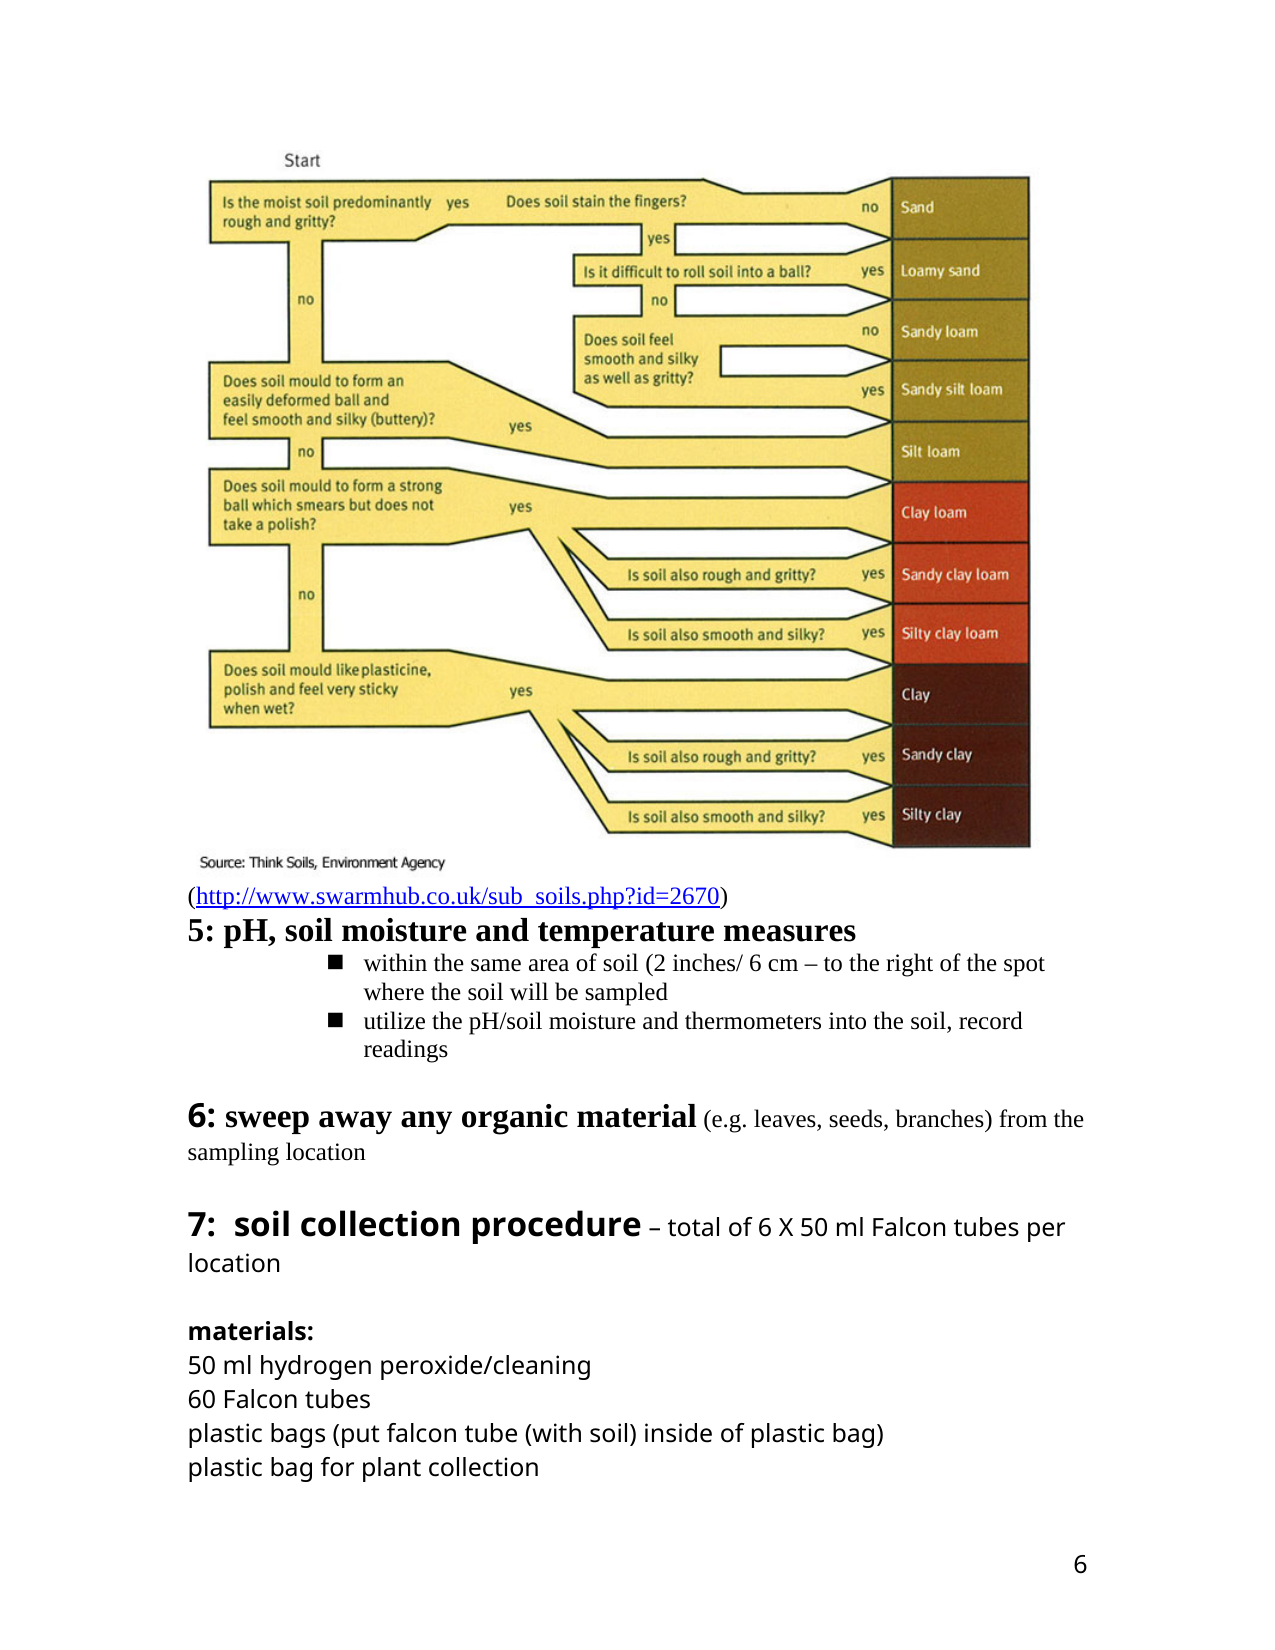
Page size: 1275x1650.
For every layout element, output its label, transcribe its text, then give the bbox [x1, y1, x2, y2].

text 5: pH, soil moisture and temperature measures [187, 910, 1087, 948]
list utilize the pH/soil moisture and thermometers into the soil, record readings [326, 1006, 1087, 1063]
text materials: [187, 1314, 1087, 1348]
text 7: soil collection procedure – total of 6 X 50 ml Falcon tubes per location [187, 1200, 1087, 1280]
text 50 ml hydrogen peroxide/cleaning [187, 1348, 1087, 1382]
text plastic bag for plant collection [187, 1450, 1087, 1484]
text plastic bags (put falcon tube (with soil) inside of plastic bag) [187, 1416, 1087, 1450]
text 60 Falcon tubes [187, 1382, 1087, 1416]
text (http://www.swarmhub.co.uk/sub_soils.php?id=2670) [187, 881, 1087, 910]
picture [187, 150, 1056, 882]
text 6: sweep away any organic material (e.g. leaves, seeds, branches) from the sampling location [187, 1092, 1087, 1166]
list within the same area of soil (2 inches/ 6 cm – to the right of the spot where the soil will be sampled [326, 948, 1087, 1006]
